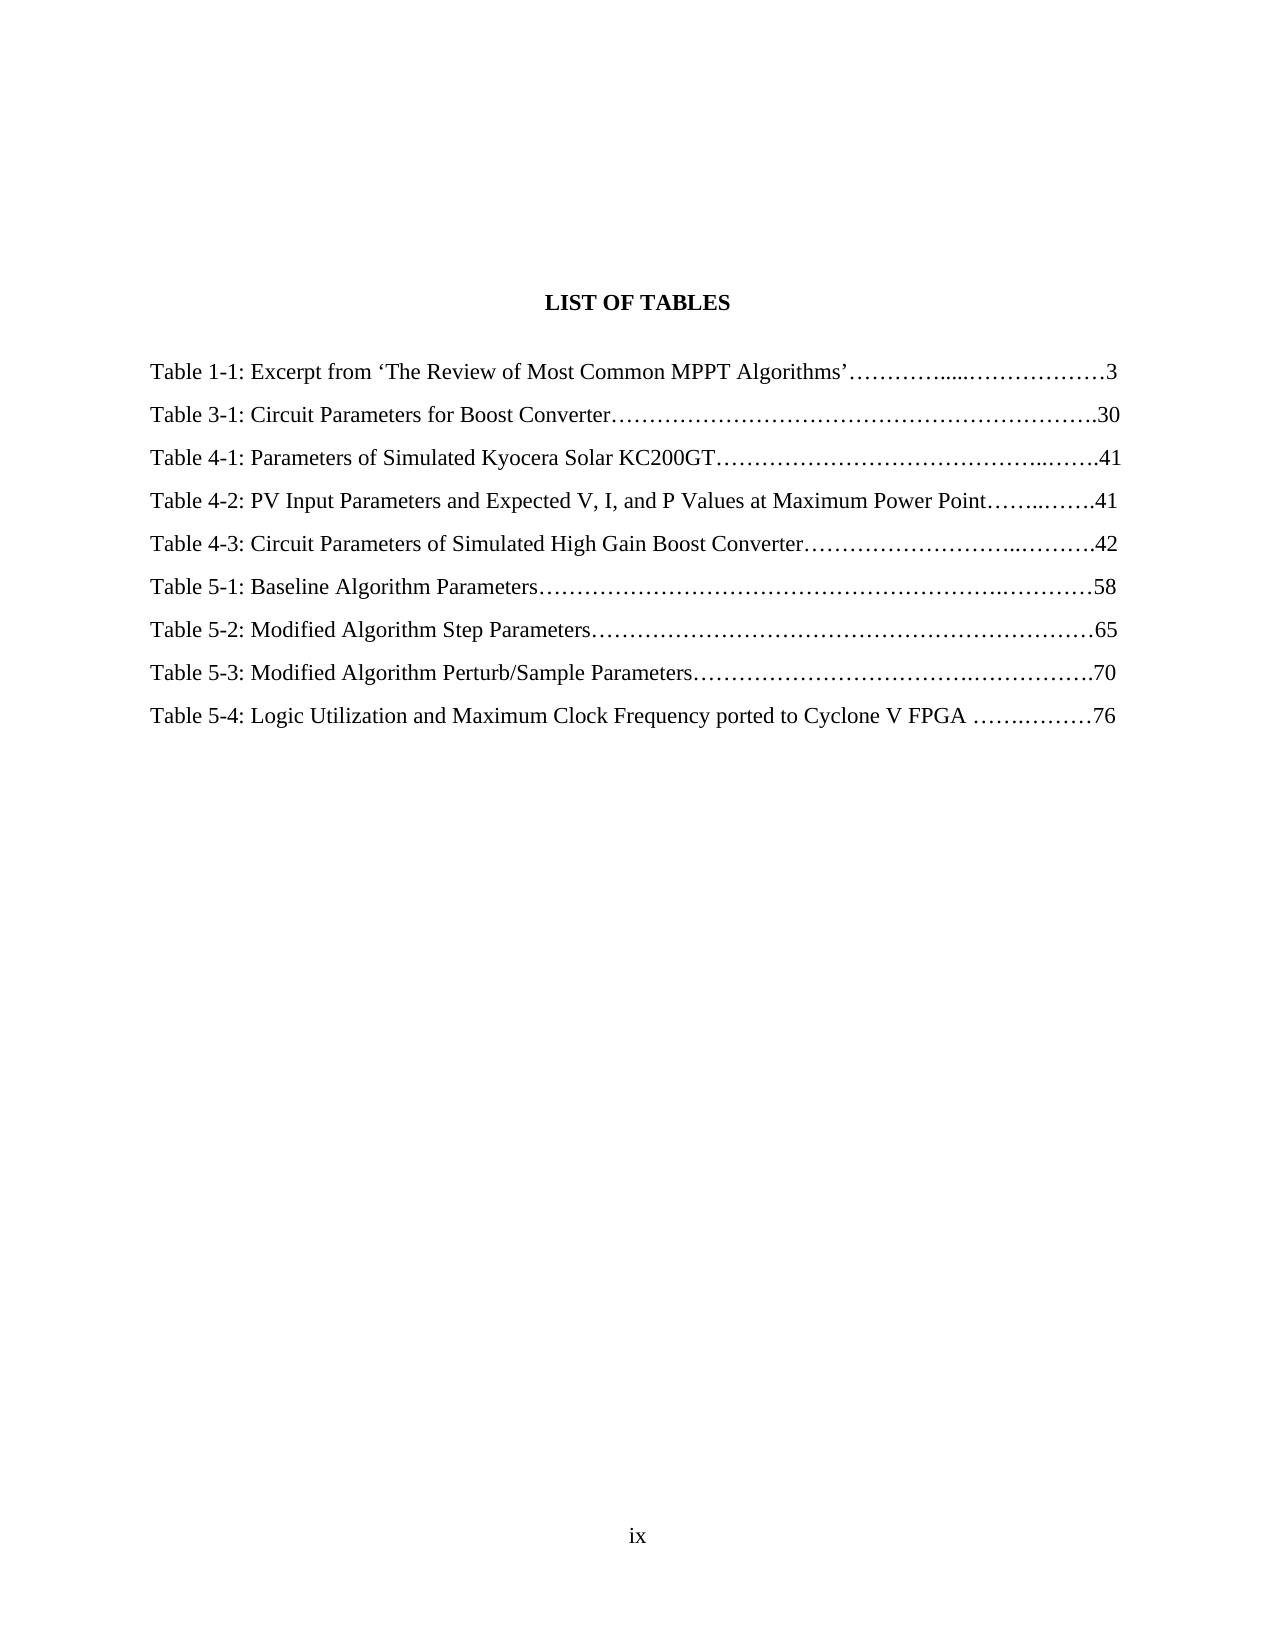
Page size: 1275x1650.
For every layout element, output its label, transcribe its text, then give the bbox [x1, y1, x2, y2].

text Table 5-2: Modified Algorithm Step Parameters…………………………………………………………65 [150, 616, 1125, 643]
text Table 5-1: Baseline Algorithm Parameters…………………………………………………….…………58 [150, 573, 1125, 599]
text LIST OF TABLES [150, 289, 1125, 315]
text Table 1-1: Excerpt from ‘The Review of Most Common MPPT Algorithms’………….....………………3 [150, 358, 1125, 384]
text Table 4-1: Parameters of Simulated Kyocera Solar KC200GT……………………………………..…….41 [150, 444, 1125, 471]
text Table 4-3: Circuit Parameters of Simulated High Gain Boost Converter………………………..……….42 [150, 530, 1125, 557]
text Table 4-2: PV Input Parameters and Expected V, I, and P Values at Maximum Power Point……..…….41 [150, 487, 1125, 513]
text Table 5-3: Modified Algorithm Perturb/Sample Parameters……………………………….…………….70 [150, 659, 1125, 686]
text Table 3-1: Circuit Parameters for Boost Converter……………………………………………………….30 [150, 401, 1125, 427]
text Table 5-4: Logic Utilization and Maximum Clock Frequency ported to Cyclone V FPGA …….………76 [150, 702, 1125, 729]
